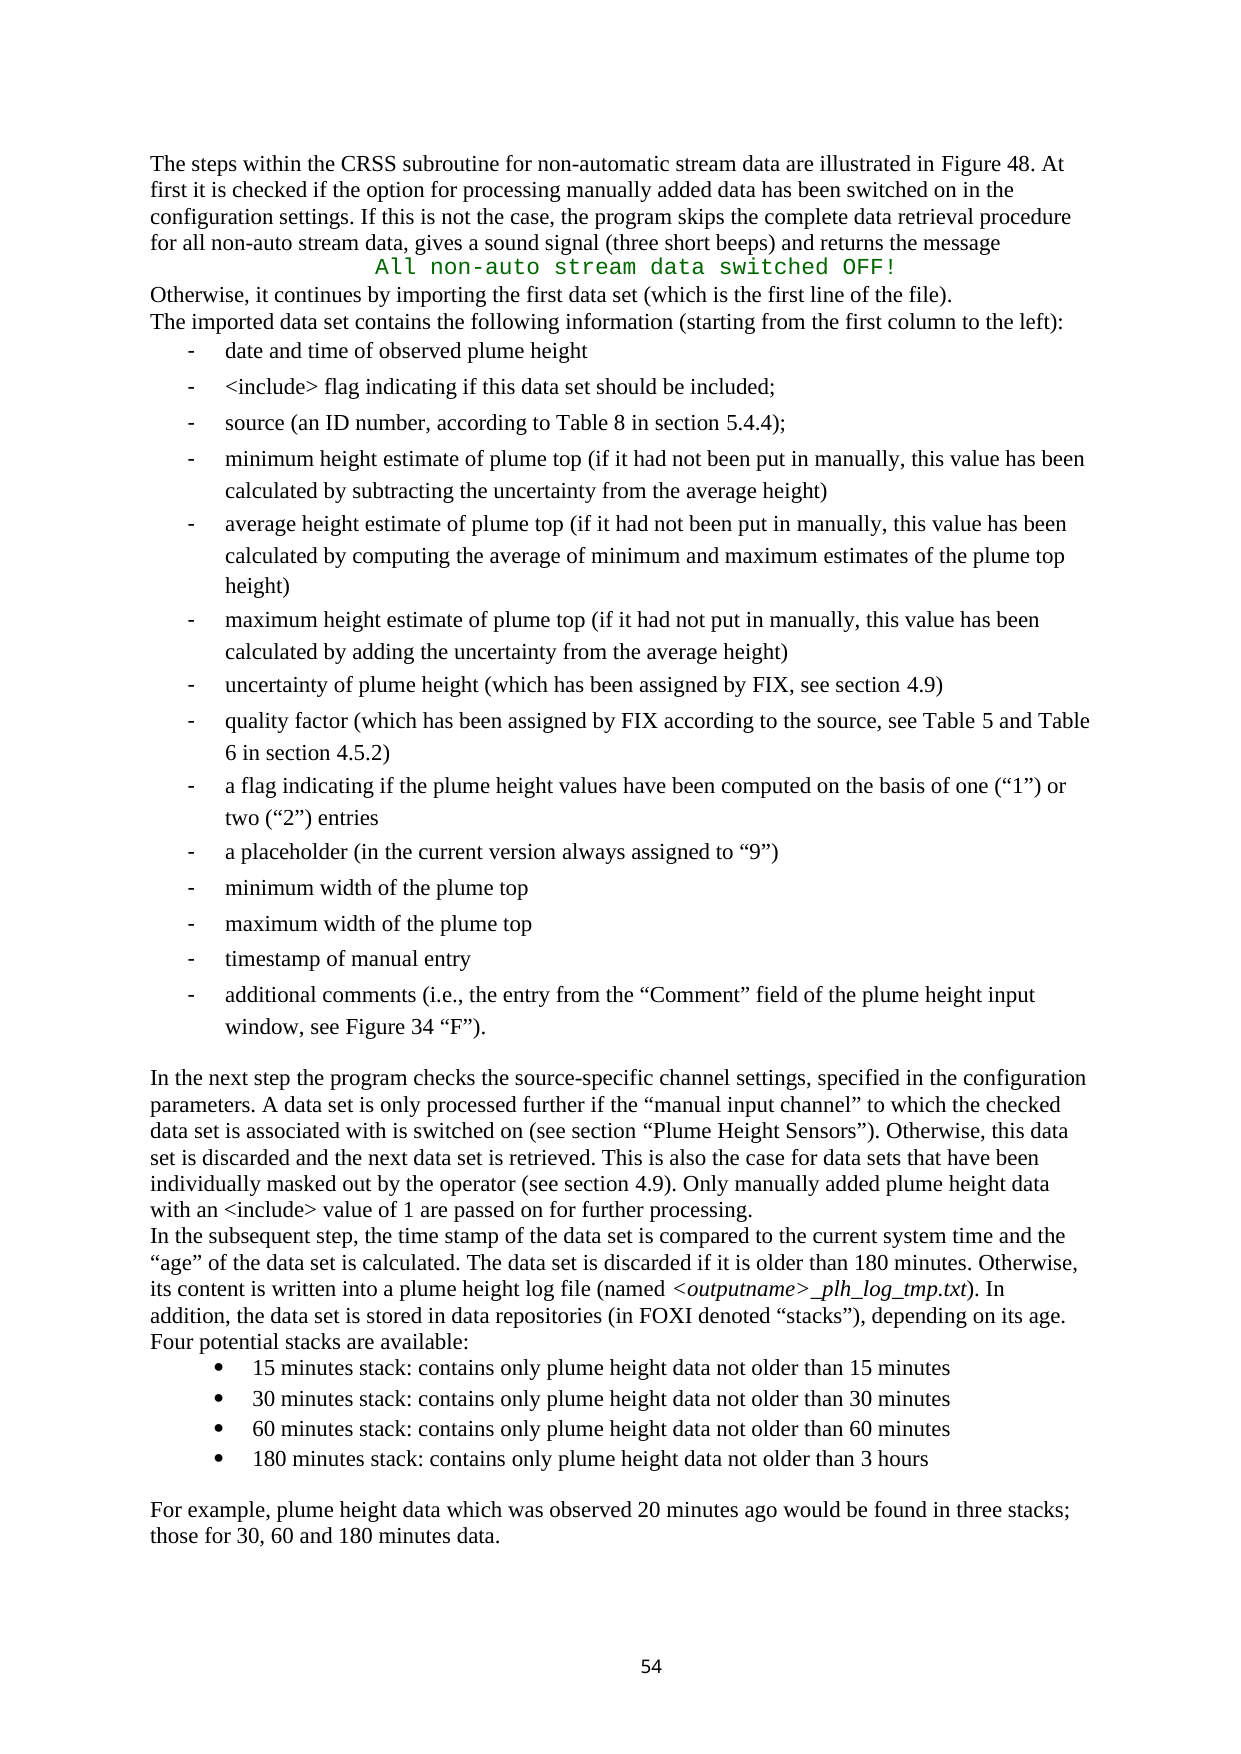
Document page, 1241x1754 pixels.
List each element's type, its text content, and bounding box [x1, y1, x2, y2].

text In the next step the program checks the source-specific channel settings, specified in the configuration parameters. A data set is only processed further if the “manual input channel” to which the checked data set is associated with is switched on (see section “Plume Height Sensors”). Otherwise, this data set is discarded and the next data set is retrieved. This is also the case for data sets that have been individually masked out by the operator (see section 4.8). Only manually added plume height data with an <include> value of 1 are passed on for further processing. [150, 1064, 1090, 1223]
list quality factor (which has been assigned by FIX according to the source, see Table 5 and Table 6 in section 4.4.2) [187, 704, 1090, 765]
text Otherwise, it continues by importing the first data set (which is the first line of the file). [150, 281, 1090, 308]
list 30 minutes stack: contains only plume height data not older than 30 minutes [214, 1384, 1090, 1411]
text The imported data set contains the following information (starting from the first column to the left): [150, 308, 1090, 334]
list minimum height estimate of plume top (if it had not been put in manually, this value has been calculated by subtracting the uncertainty from the average height) [187, 442, 1090, 503]
list timestamp of manual entry [187, 942, 1090, 974]
list <include> flag indicating if this data set should be included; [187, 370, 1090, 401]
list 60 minutes stack: contains only plume height data not older than 60 minutes [214, 1415, 1090, 1441]
list minimum width of the plume top [187, 871, 1090, 902]
list average height estimate of plume top (if it had not been put in manually, this value has been calculated by computing the average of minimum and maximum estimates of the plume top height) [187, 507, 1090, 599]
text All non-auto stream data switched OFF! [300, 255, 1090, 281]
list uncertainty of plume height (which has been assigned by FIX, see section 4.8) [187, 668, 1090, 699]
list a placeholder (in the current version always assigned to “9”) [187, 834, 1090, 866]
list 180 minutes stack: contains only plume height data not older than 3 hours [214, 1445, 1090, 1471]
list source (an ID number, according to Table 8 in section 5.4.3); [187, 406, 1090, 437]
list 15 minutes stack: contains only plume height data not older than 15 minutes [214, 1354, 1090, 1381]
list maximum width of the plume top [187, 906, 1090, 938]
text For example, plume height data which was observed 20 minutes ago would be found in three stacks; those for 30, 60 and 180 minutes data. [150, 1496, 1090, 1549]
list date and time of observed plume height [187, 334, 1090, 365]
text In the subsequent step, the time stamp of the data set is compared to the current system time and the “age” of the data set is calculated. The data set is discarded if it is older than 180 minutes. Otherwise, its content is written into a plume height log file (named <outputname>_plh_log_tmp.txt). In addition, the data set is stored in data repositories (in FOXI denoted “stacks”), depending on its age. Four potential stacks are available: [150, 1223, 1090, 1354]
list maximum height estimate of plume top (if it had not put in manually, this value has been calculated by adding the uncertainty from the average height) [187, 603, 1090, 664]
list a flag indicating if the plume height values have been computed on the basis of one (“1”) or two (“2”) entries [187, 769, 1090, 831]
